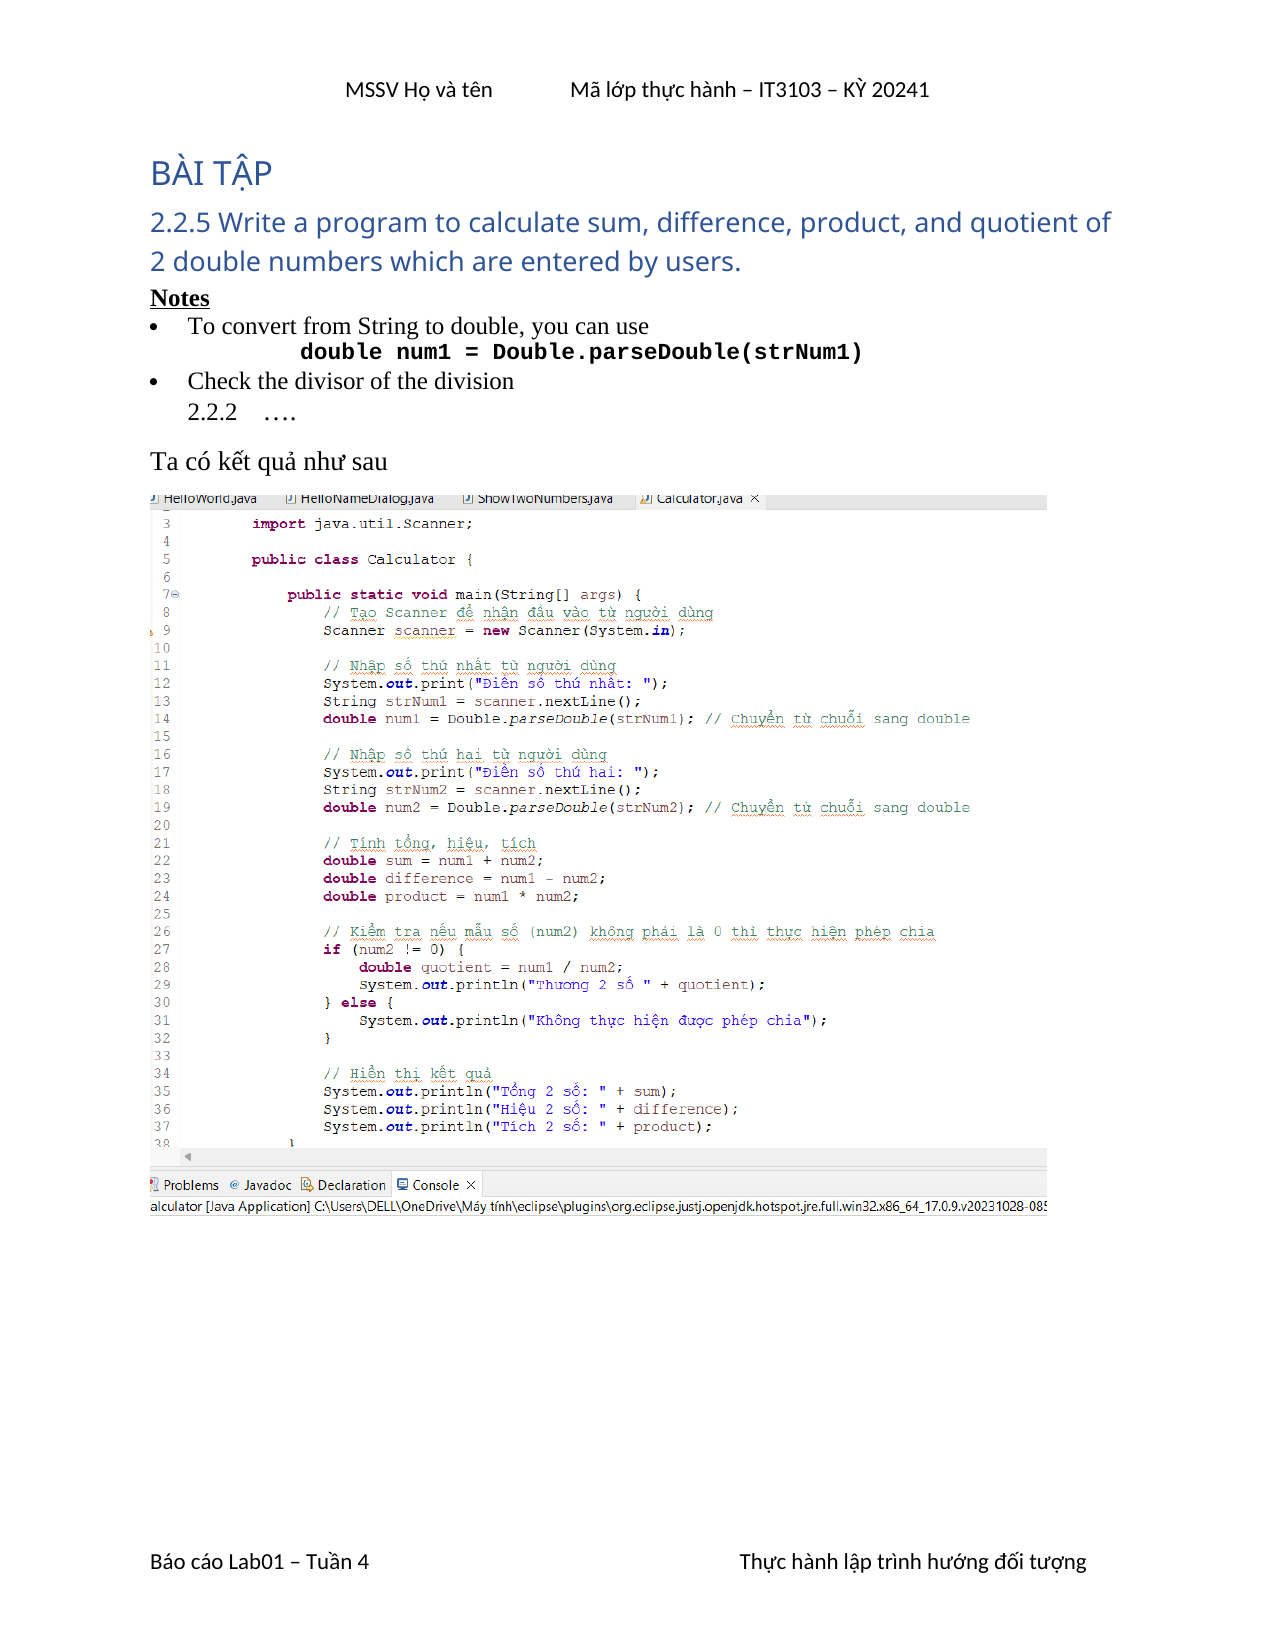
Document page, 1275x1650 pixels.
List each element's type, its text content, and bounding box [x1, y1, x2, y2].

text double num1 = Double.parseDouble(strNum1) [225, 340, 1125, 366]
list …. [187, 395, 1125, 426]
subtitle BÀI TẬP [150, 150, 1125, 195]
list Check the divisor of the division [150, 366, 1125, 395]
text Notes [150, 283, 1125, 311]
list To convert from String to double, you can use [150, 311, 1125, 340]
subtitle 2.2.5 Write a program to calculate sum, difference, product, and quotient of 2 double numbers which are entered by users. [150, 203, 1125, 280]
picture [150, 495, 1047, 1216]
text Ta có kết quả như sau [150, 445, 1125, 476]
